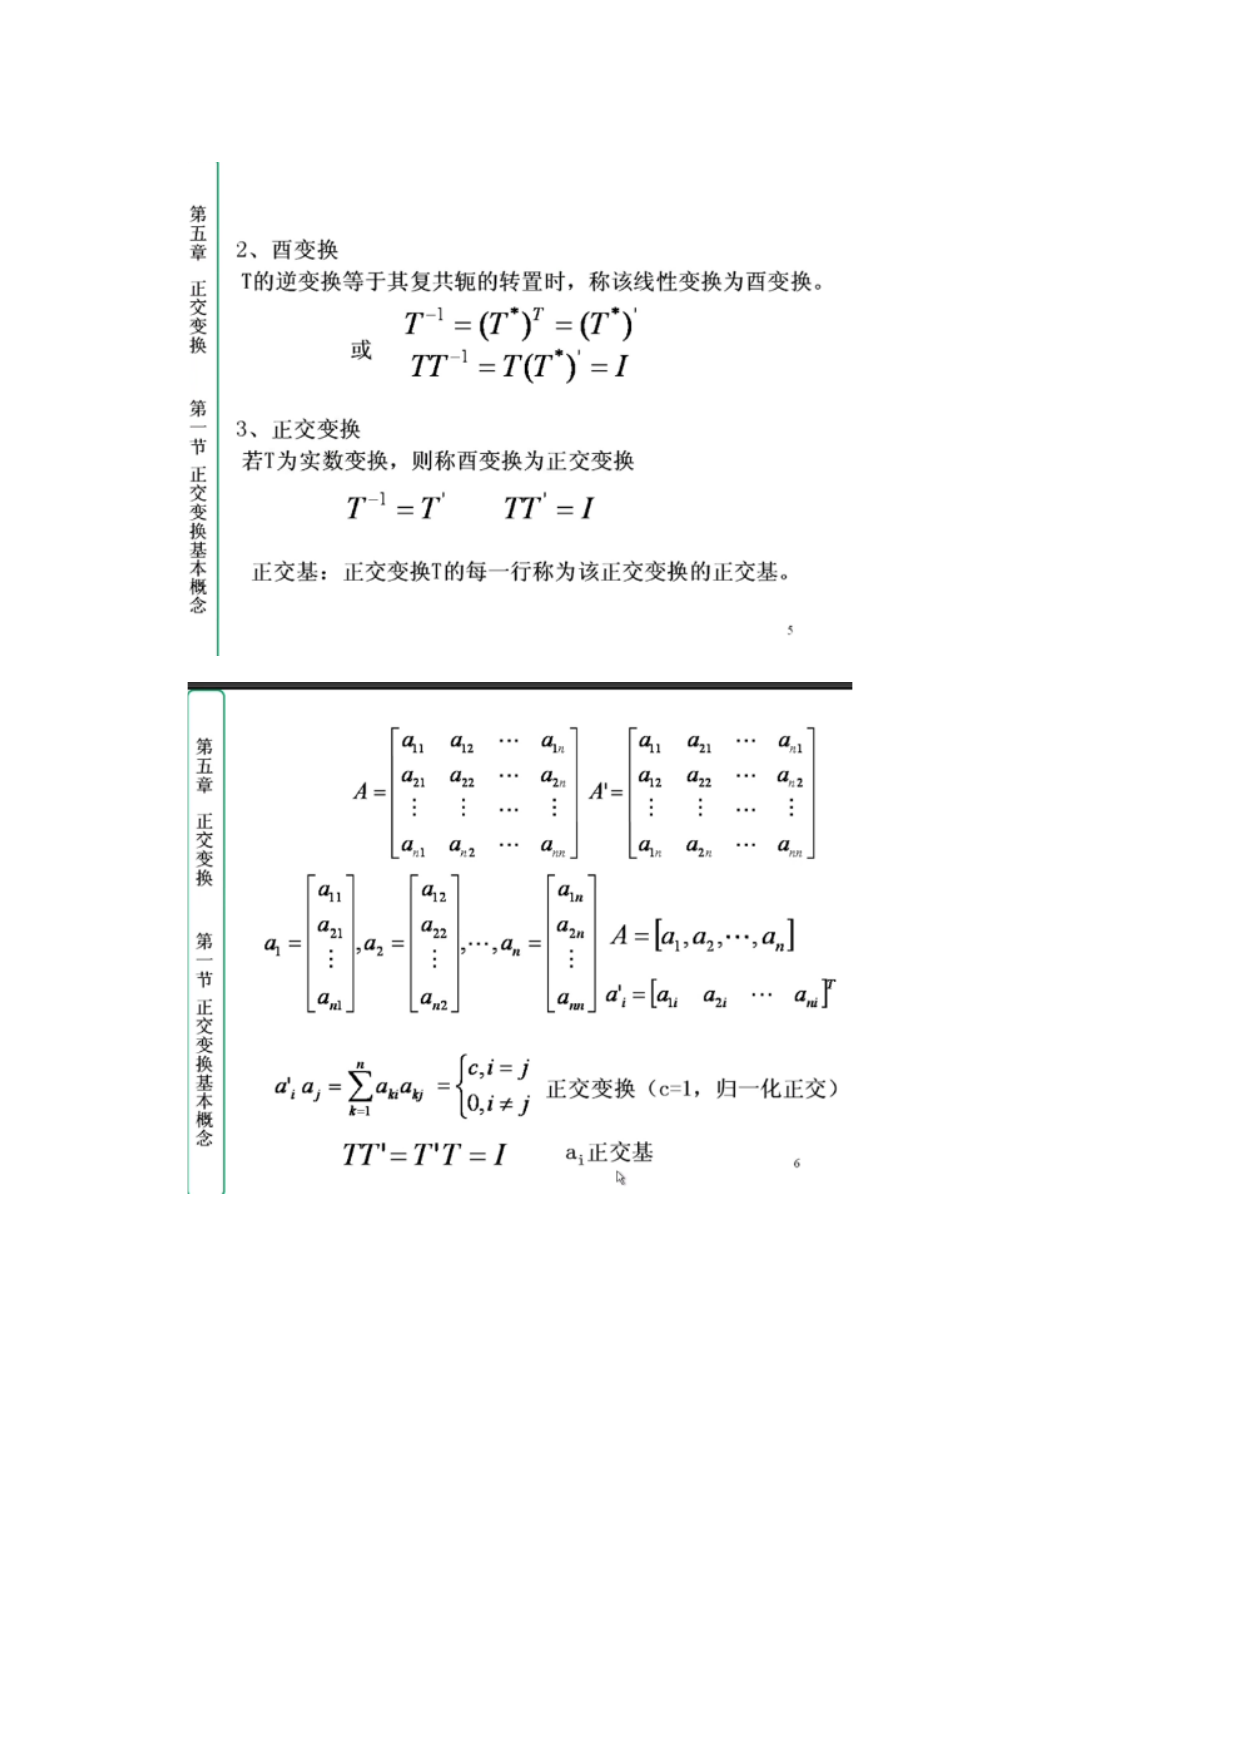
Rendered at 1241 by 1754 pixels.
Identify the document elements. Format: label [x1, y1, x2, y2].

picture [187, 682, 853, 1194]
picture [187, 162, 848, 656]
